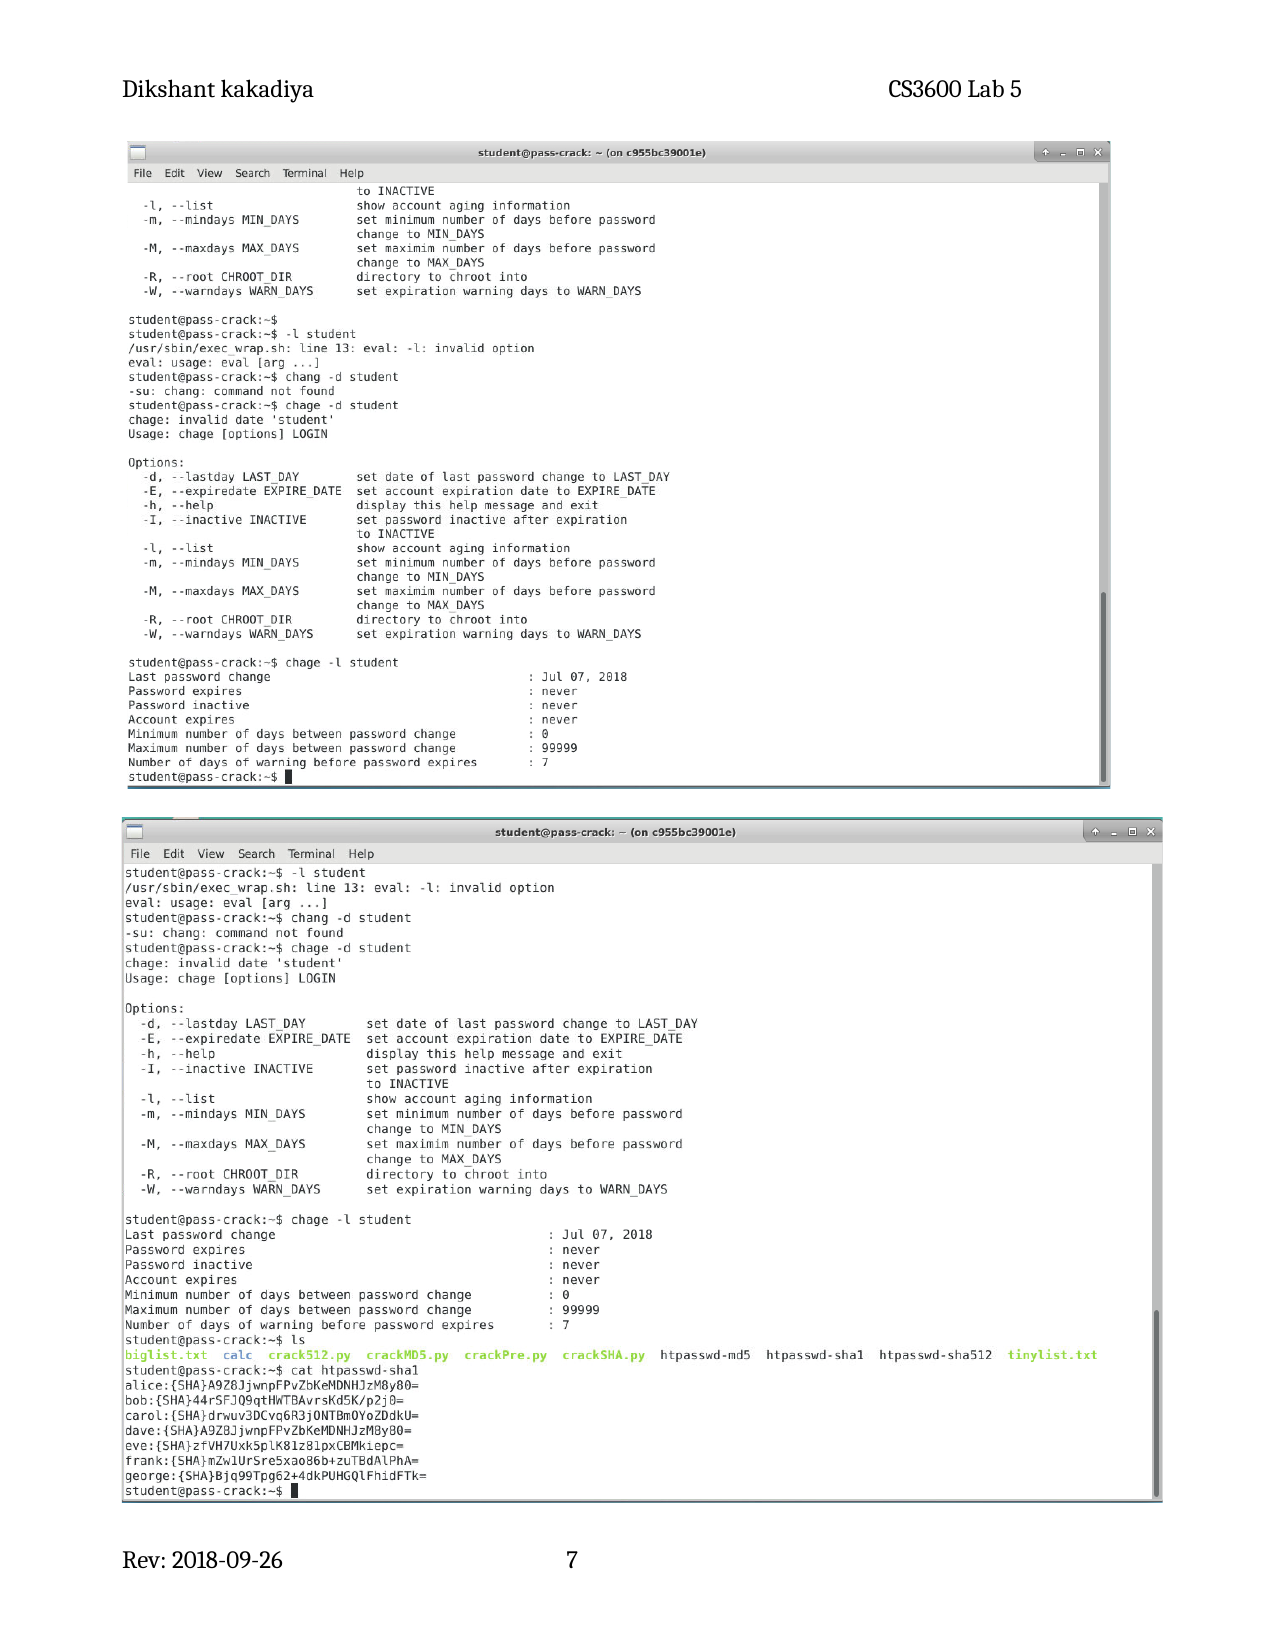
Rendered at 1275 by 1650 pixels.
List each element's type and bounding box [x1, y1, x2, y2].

picture [121, 817, 1163, 1503]
picture [127, 141, 1111, 789]
